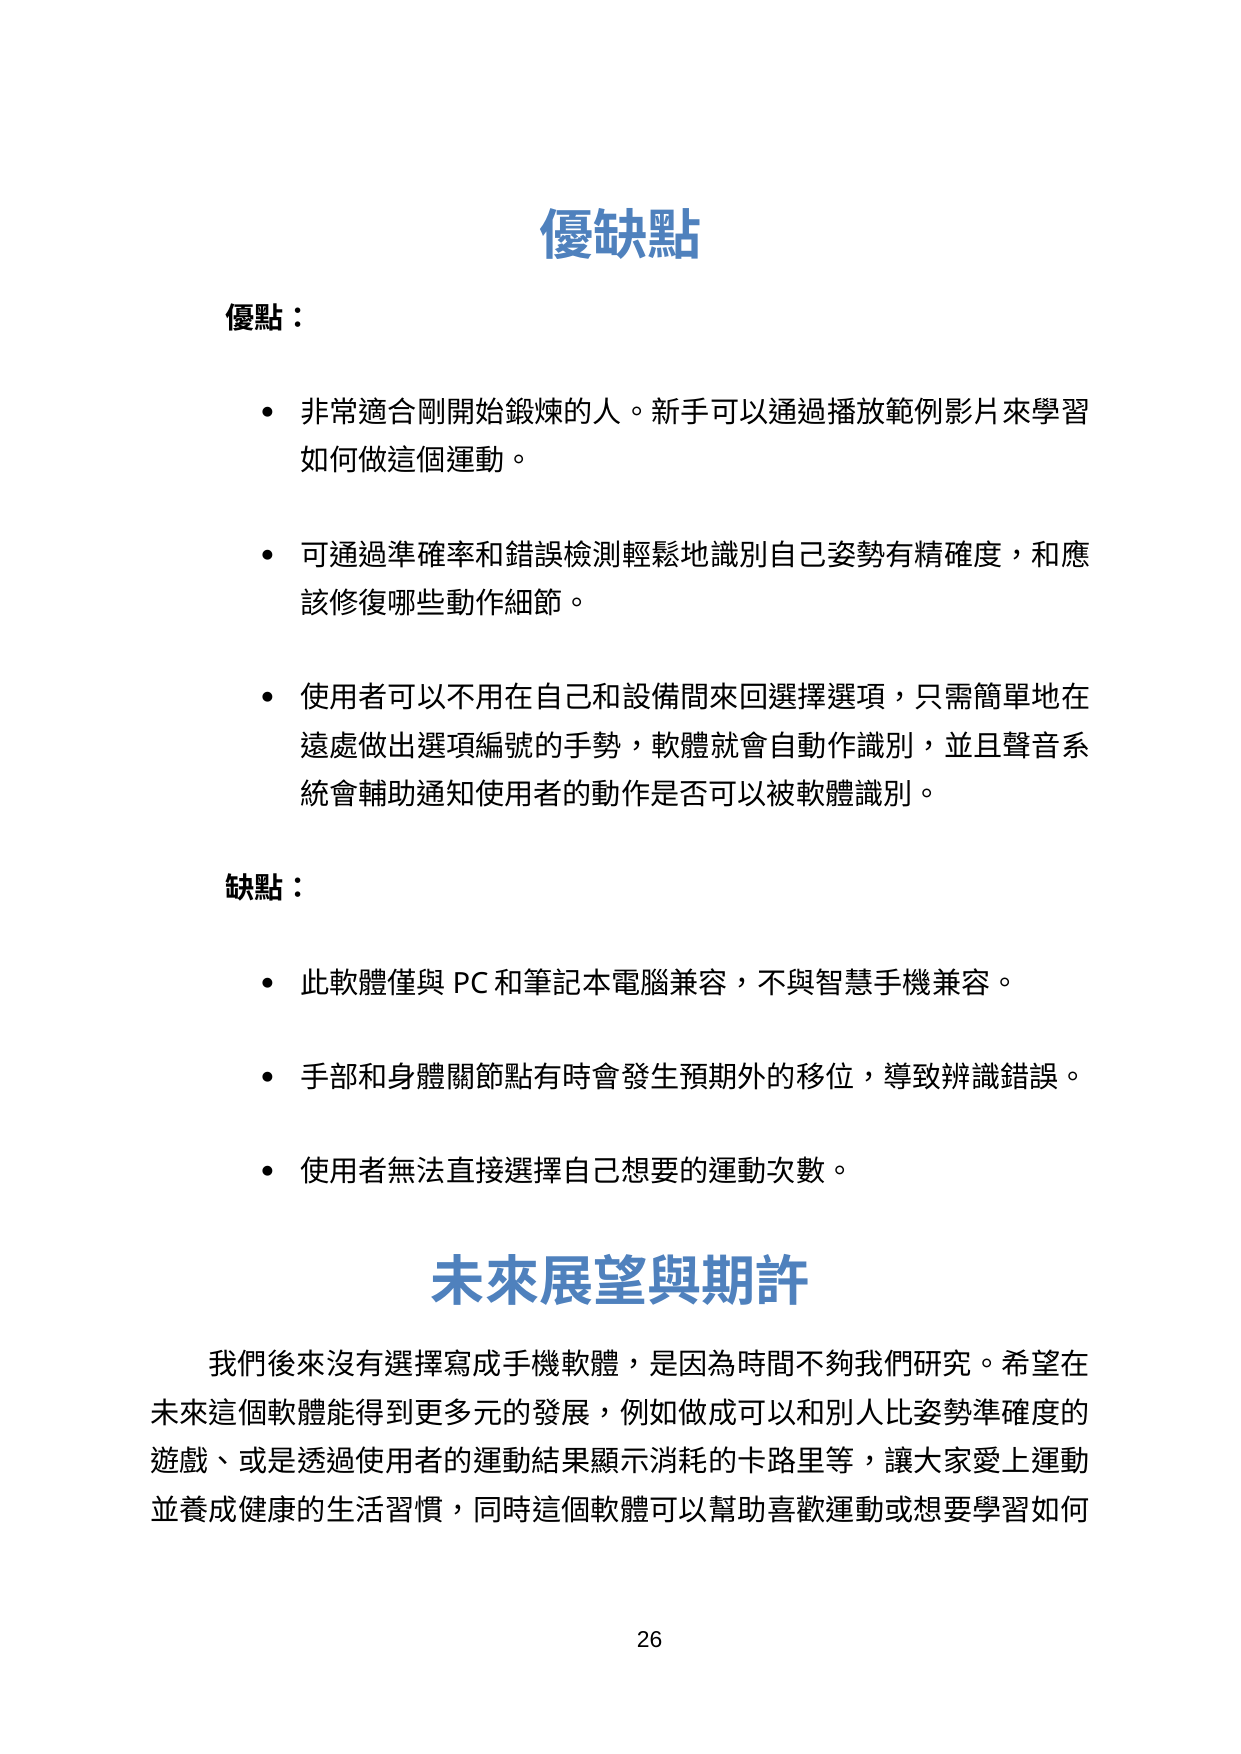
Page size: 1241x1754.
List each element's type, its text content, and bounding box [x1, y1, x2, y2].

list 非常適合剛開始鍛煉的人。新手可以通過播放範例影片來學習如何做這個運動。 [262, 388, 1090, 479]
list 手部和身體關節點有時會發生預期外的移位，導致辨識錯誤。 [262, 1054, 1090, 1096]
list 使用者無法直接選擇自己想要的運動次數。 [262, 1148, 1090, 1190]
list 優點： [225, 294, 1090, 337]
list 使用者可以不用在自己和設備間來回選擇選項，只需簡單地在遠處做出選項編號的手勢，軟體就會自動作識別，並且聲音系統會輔助通知使用者的動作是否可以被軟體識別。 [262, 674, 1090, 813]
list 可通過準確率和錯誤檢測輕鬆地識別自己姿勢有精確度，和應該修復哪些動作細節。 [262, 531, 1090, 622]
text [150, 1341, 1090, 1528]
subtitle 優缺點 [150, 192, 1090, 270]
list 此軟體僅與 PC和筆記本電腦兼容，不與智慧手機兼容。 [262, 959, 1090, 1002]
list 缺點： [225, 865, 1090, 907]
subtitle 未來展望與期許 [150, 1238, 1090, 1316]
